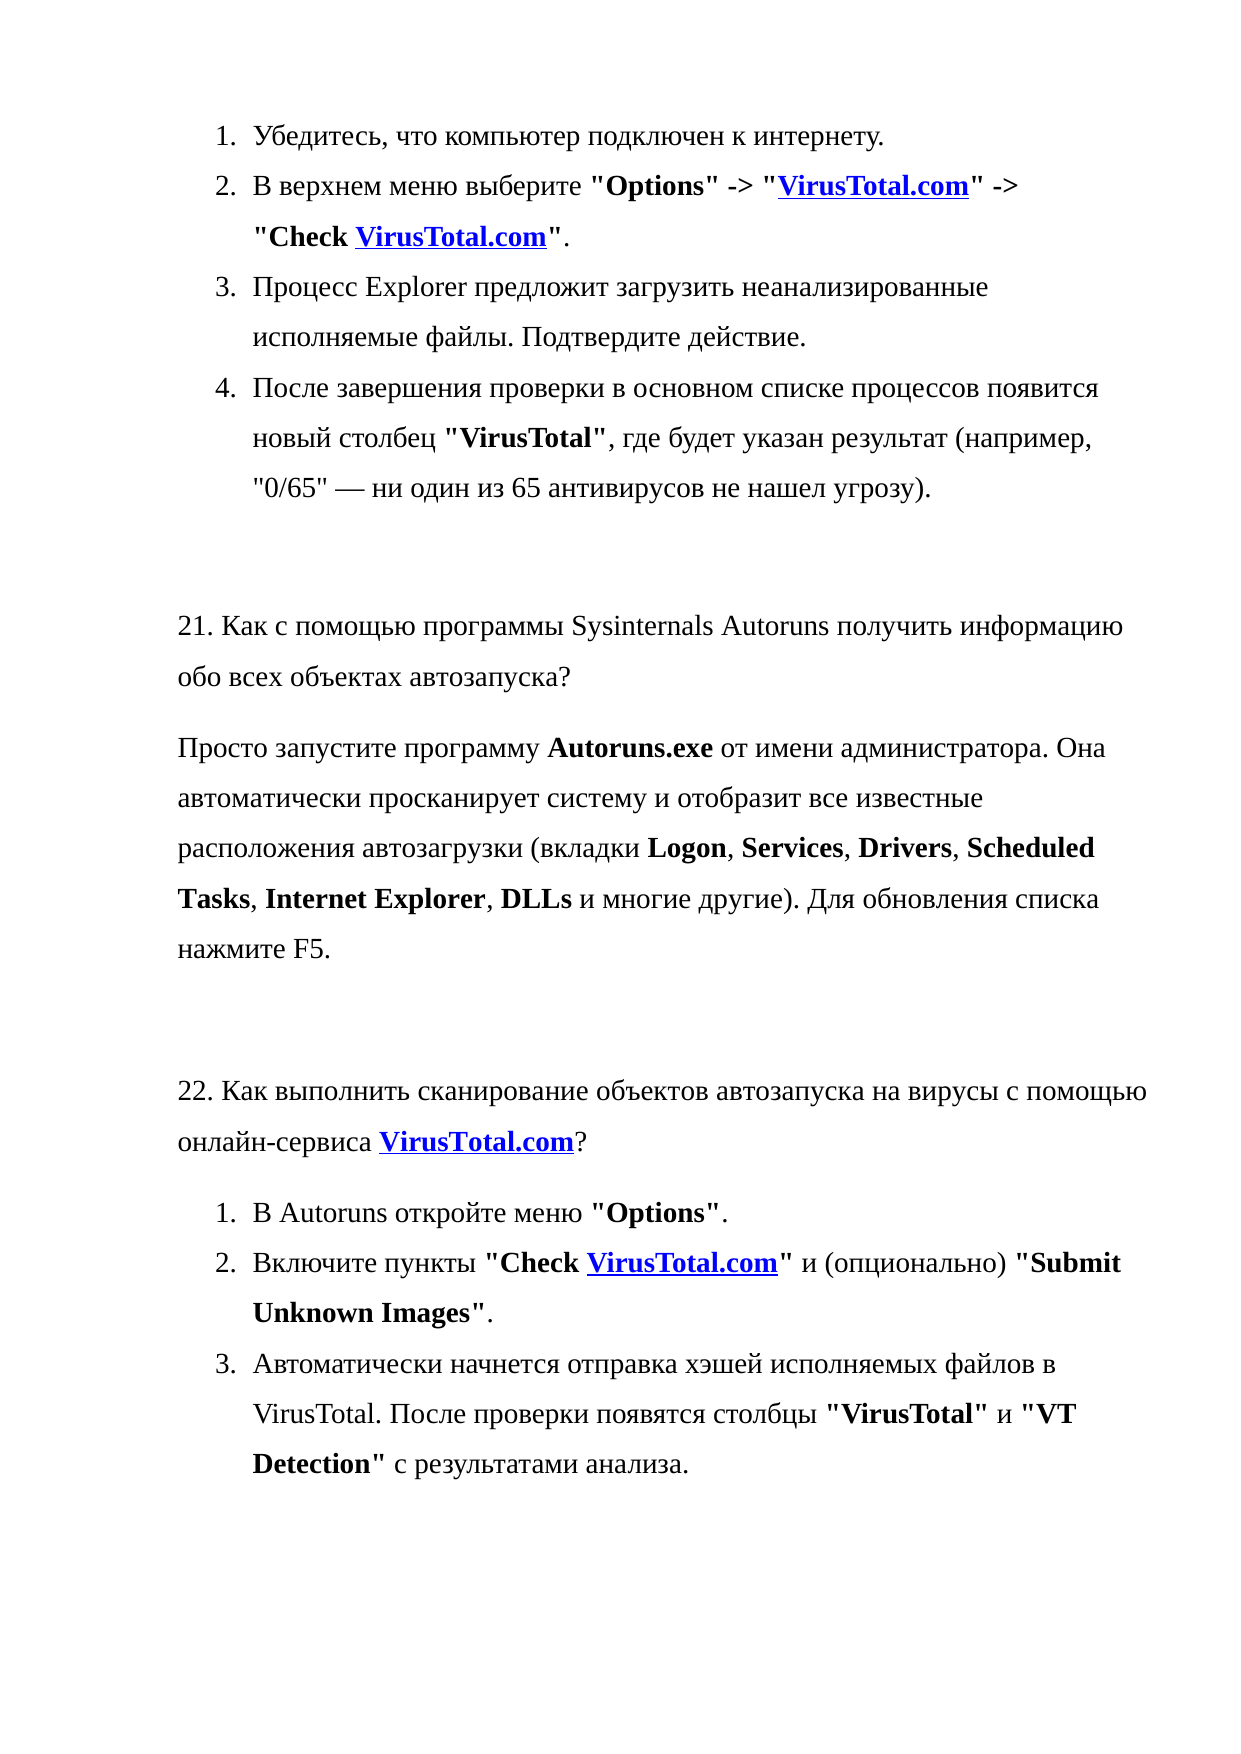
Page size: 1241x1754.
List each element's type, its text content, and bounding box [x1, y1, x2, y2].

list Включите пункты "Check VirusTotal.com" и (опционально) "Submit Unknown Images". [215, 1245, 1152, 1329]
text 22. Как выполнить сканирование объектов автозапуска на вирусы с помощью онлайн-сервиса VirusTotal.com? [177, 1073, 1152, 1157]
list Процесс Explorer предложит загрузить неанализированные исполняемые файлы. Подтвердите действие. [215, 269, 1152, 353]
list После завершения проверки в основном списке процессов появится новый столбец "VirusTotal", где будет указан результат (например, "0/65" — ни один из 65 антивирусов не нашел угрозу). [215, 370, 1152, 504]
text Просто запустите программу Autoruns.exe от имени администратора. Она автоматически просканирует систему и отобразит все известные расположения автозагрузки (вкладки Logon, Services, Drivers, Scheduled Tasks, Internet Explorer, DLLs и многие другие). Для обновления списка нажмите F5. [177, 730, 1152, 965]
list В Autoruns откройте меню "Options". [215, 1195, 1152, 1228]
list Убедитесь, что компьютер подключен к интернету. [215, 118, 1152, 152]
text 21. Как с помощью программы Sysinternals Autoruns получить информацию обо всех объектах автозапуска? [177, 608, 1152, 692]
list Автоматически начнется отправка хэшей исполняемых файлов в VirusTotal. После проверки появятся столбцы "VirusTotal" и "VT Detection" с результатами анализа. [215, 1346, 1152, 1480]
list В верхнем меню выберите "Options" -> "VirusTotal.com" -> "Check VirusTotal.com". [215, 168, 1152, 252]
